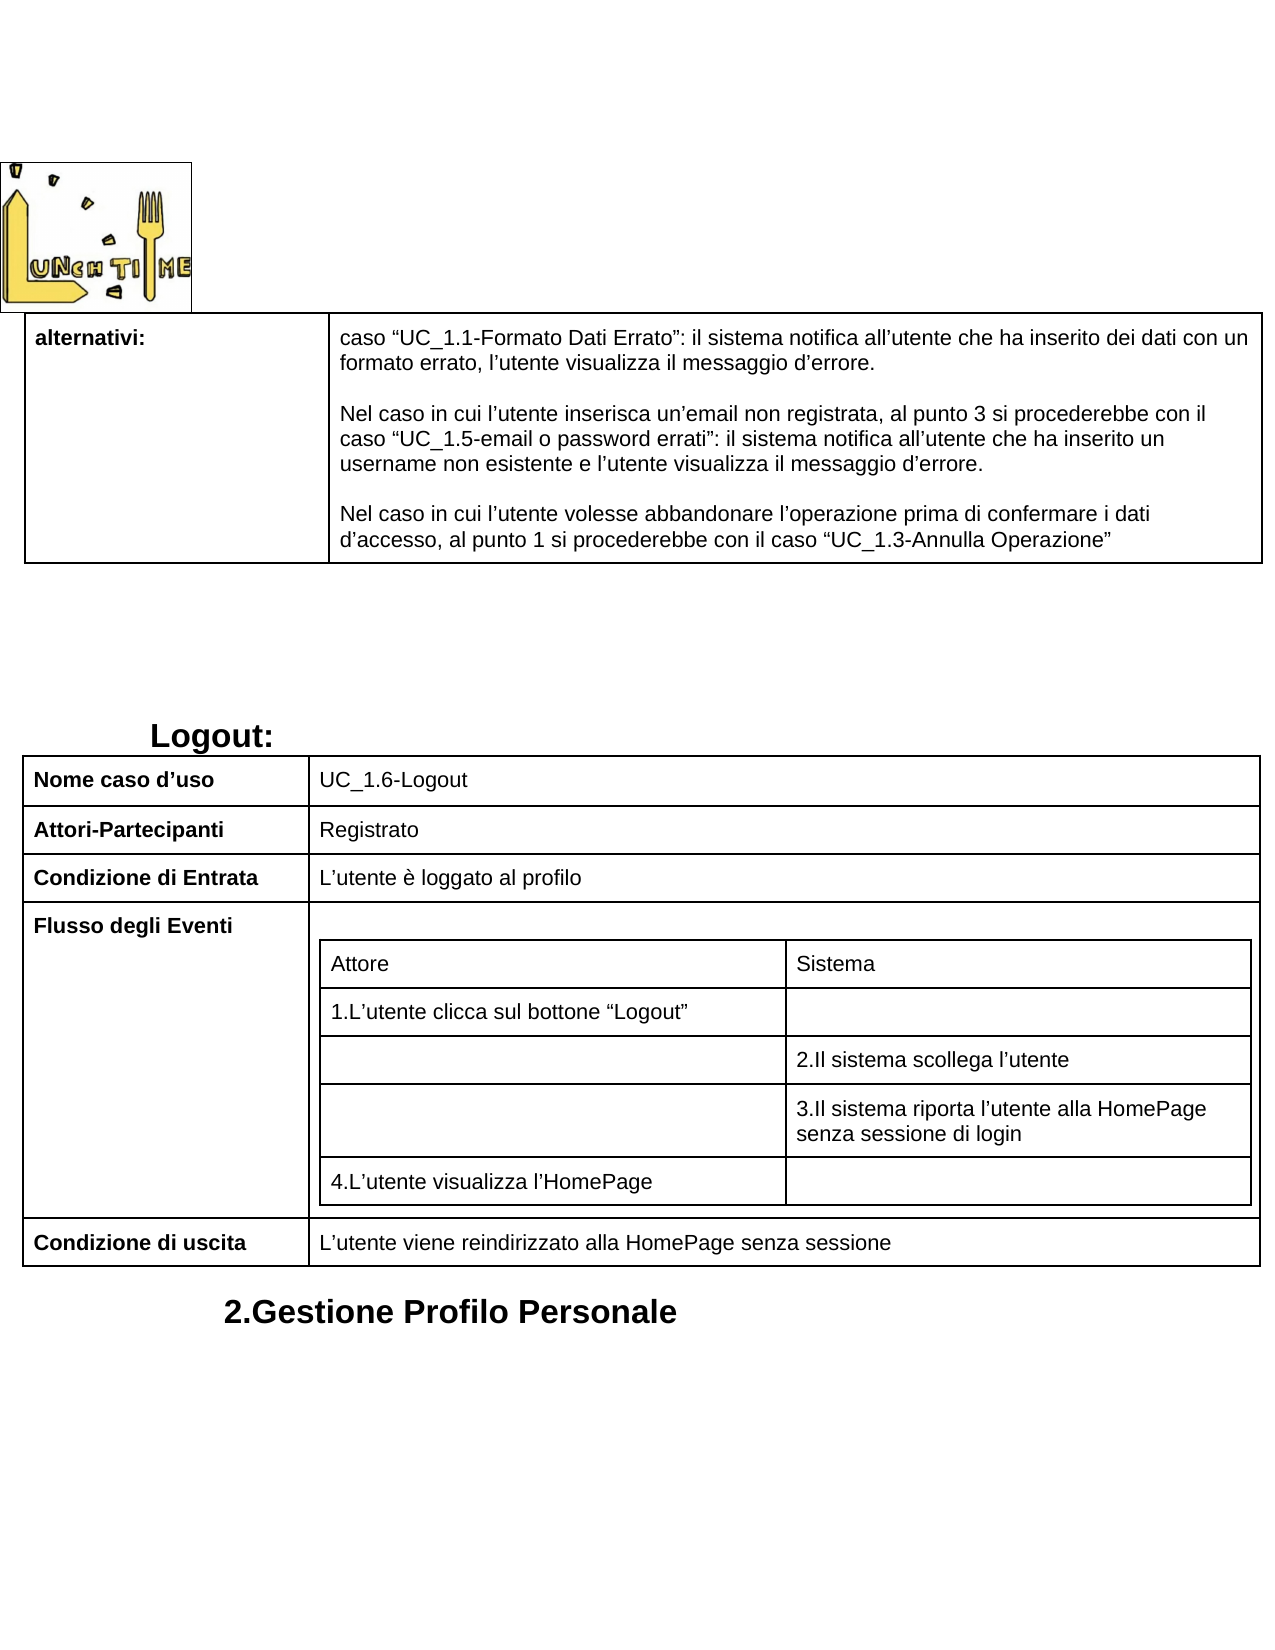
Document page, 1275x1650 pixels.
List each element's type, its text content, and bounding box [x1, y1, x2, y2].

table_cell Flusso degli Eventi [24, 903, 308, 1217]
picture [1, 163, 191, 312]
table_header Nome caso d’uso [24, 757, 308, 804]
table_cell L’utente viene reindirizzato alla HomePage senza sessione [310, 1219, 1259, 1265]
table_cell [310, 903, 1259, 1217]
table_cell Condizione di Entrata [24, 855, 308, 901]
table_cell Condizione di uscita [24, 1219, 308, 1265]
table_cell Eccezioni/Flussi alternativi: [26, 314, 328, 562]
table_cell L’utente è loggato al profilo [310, 855, 1259, 901]
table_cell Attori-Partecipanti [24, 807, 308, 853]
text Logout: [150, 716, 1125, 754]
text 2.Gestione Profilo Personale [224, 1292, 1125, 1331]
table_header UC_1.6-Logout [310, 757, 1259, 804]
table_cell Registrato [310, 807, 1259, 853]
